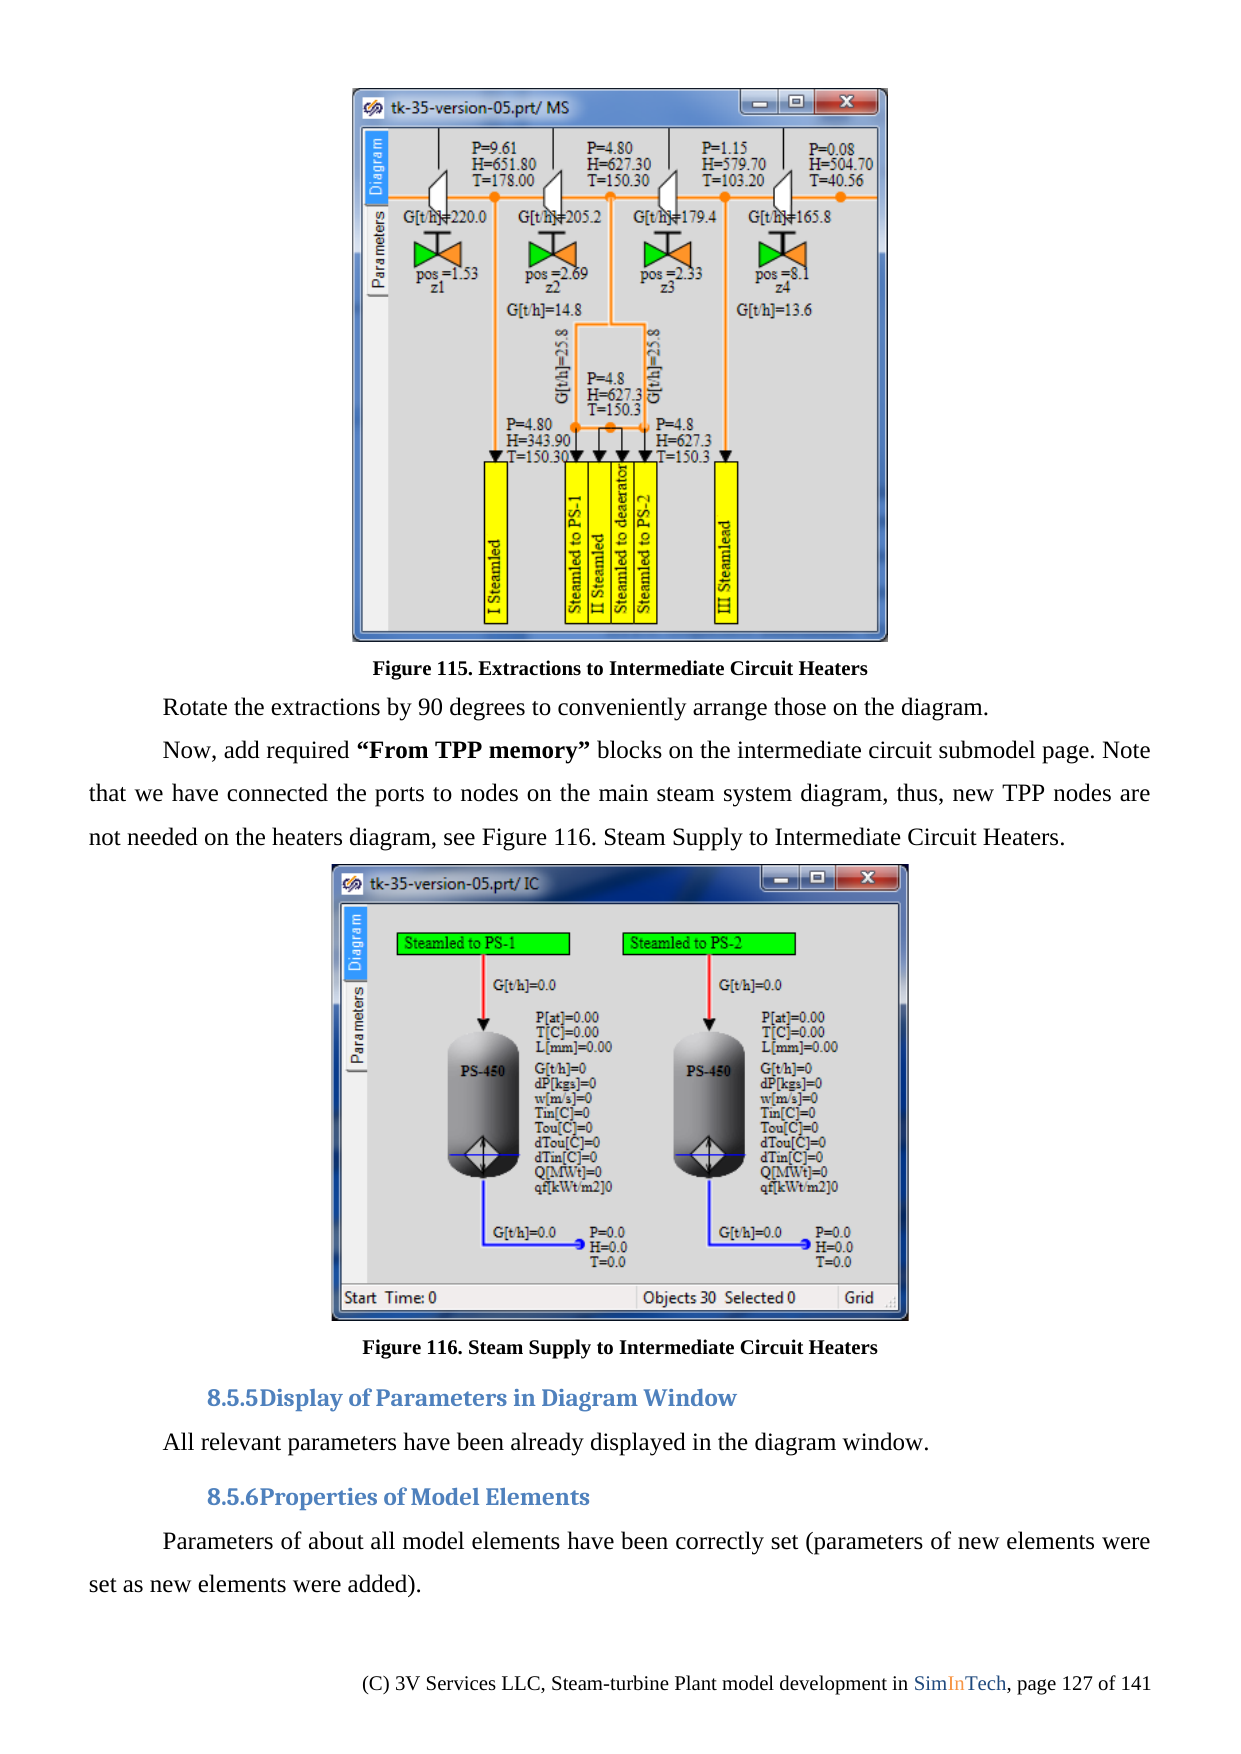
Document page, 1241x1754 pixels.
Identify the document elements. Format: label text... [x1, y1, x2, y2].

text Rotate the extractions by 90 degrees to conveniently arrange those on the diagram. [89, 692, 1152, 721]
subtitle Display of Parameters in Diagram Window [207, 1384, 1152, 1413]
subtitle Properties of Model Elements [207, 1483, 1152, 1511]
picture [331, 864, 909, 1321]
picture [352, 88, 888, 642]
text Parameters of about all model elements have been correctly set (parameters of new elements were set as new elements were added). [89, 1526, 1152, 1598]
text All relevant parameters have been already displayed in the diagram window. [89, 1427, 1152, 1456]
